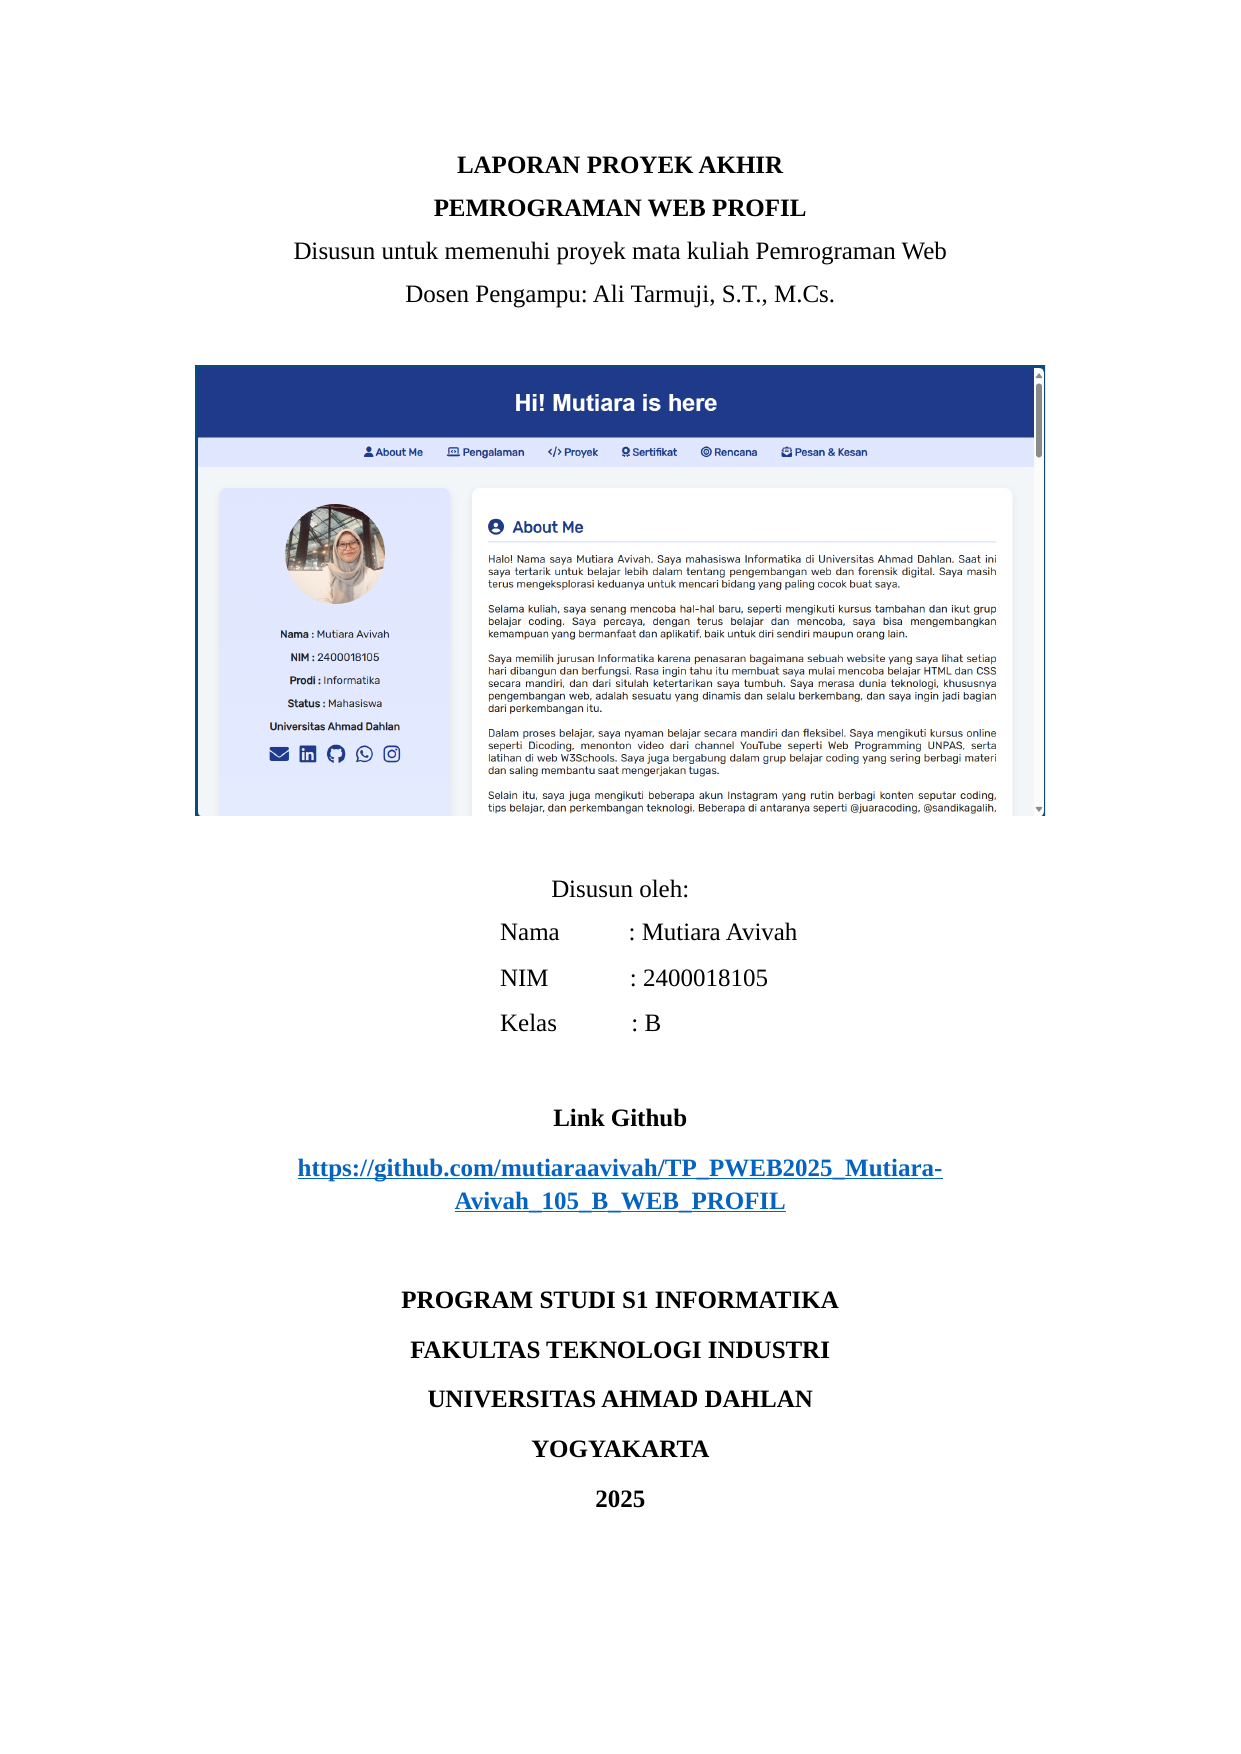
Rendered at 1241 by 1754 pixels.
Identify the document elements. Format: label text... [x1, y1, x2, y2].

text Disusun oleh: [150, 874, 1090, 903]
picture [195, 365, 1045, 816]
text Disusun untuk memenuhi proyek mata kuliah Pemrograman Web [150, 236, 1090, 265]
text Dosen Pengampu: Ali Tarmuji, S.T., M.Cs. [150, 279, 1090, 308]
text Link Github [150, 1103, 1090, 1132]
text Nama : Mutiara Avivah [450, 917, 1090, 946]
text https://github.com/mutiaraavivah/TP_PWEB2025_Mutiara-Avivah_105_B_WEB_PROFIL [150, 1153, 1090, 1214]
text YOGYAKARTA [150, 1434, 1090, 1463]
text UNIVERSITAS AHMAD DAHLAN [150, 1384, 1090, 1413]
text PEMROGRAMAN WEB PROFIL [150, 193, 1090, 222]
text FAKULTAS TEKNOLOGI INDUSTRI [150, 1335, 1090, 1364]
text PROGRAM STUDI S1 INFORMATIKA [150, 1285, 1090, 1314]
text Kelas : B [375, 1008, 1090, 1037]
text 2025 [150, 1484, 1090, 1513]
text LAPORAN PROYEK AKHIR [150, 150, 1090, 179]
text NIM : 2400018105 [375, 963, 1090, 991]
